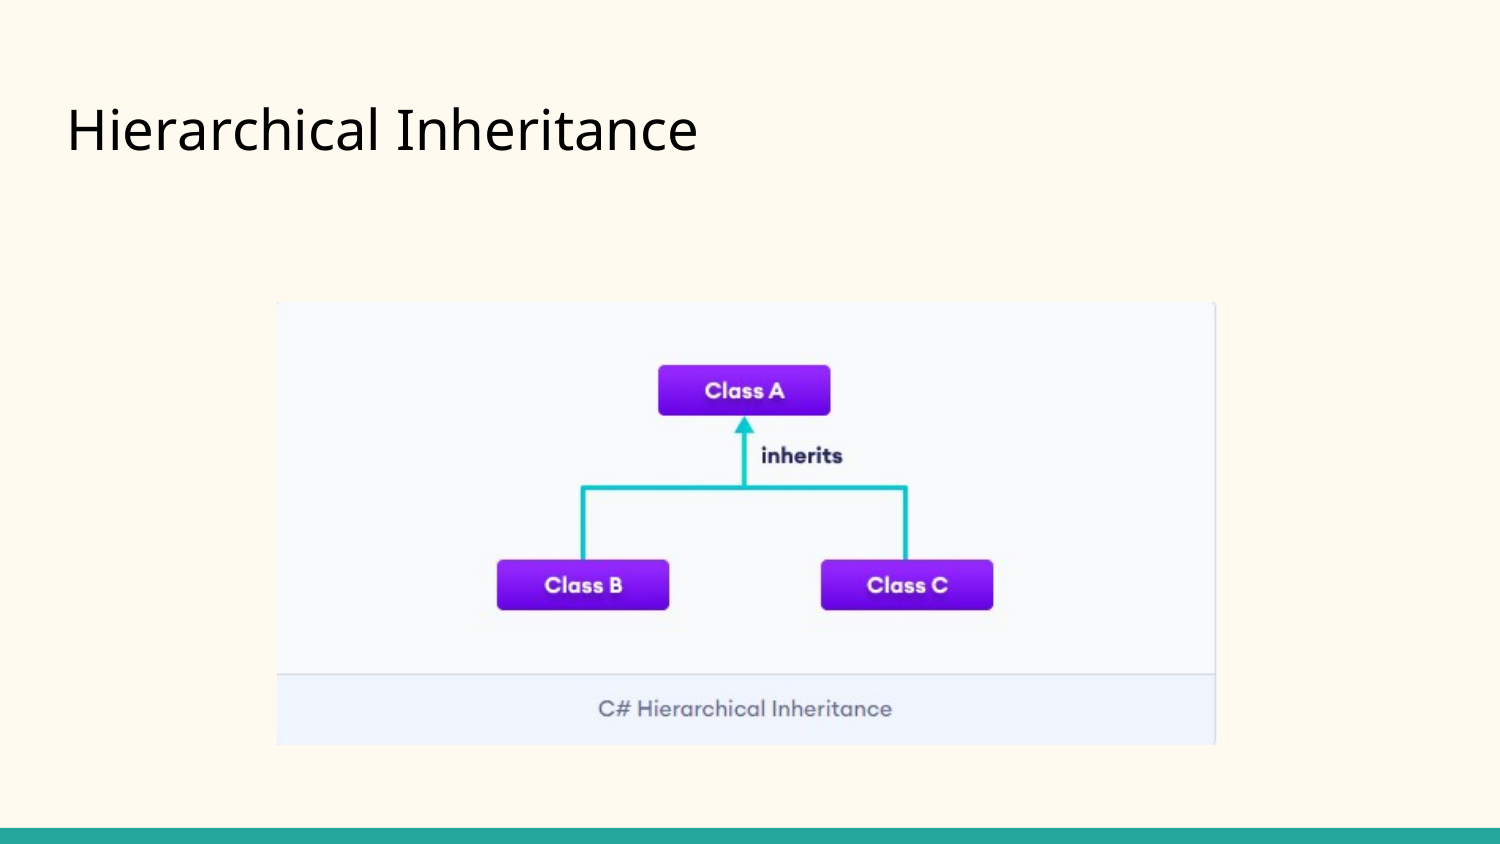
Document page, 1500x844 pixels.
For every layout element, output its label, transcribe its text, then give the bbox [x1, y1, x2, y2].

text Hierarchical Inheritance [66, 90, 1500, 167]
picture [276, 302, 1218, 745]
